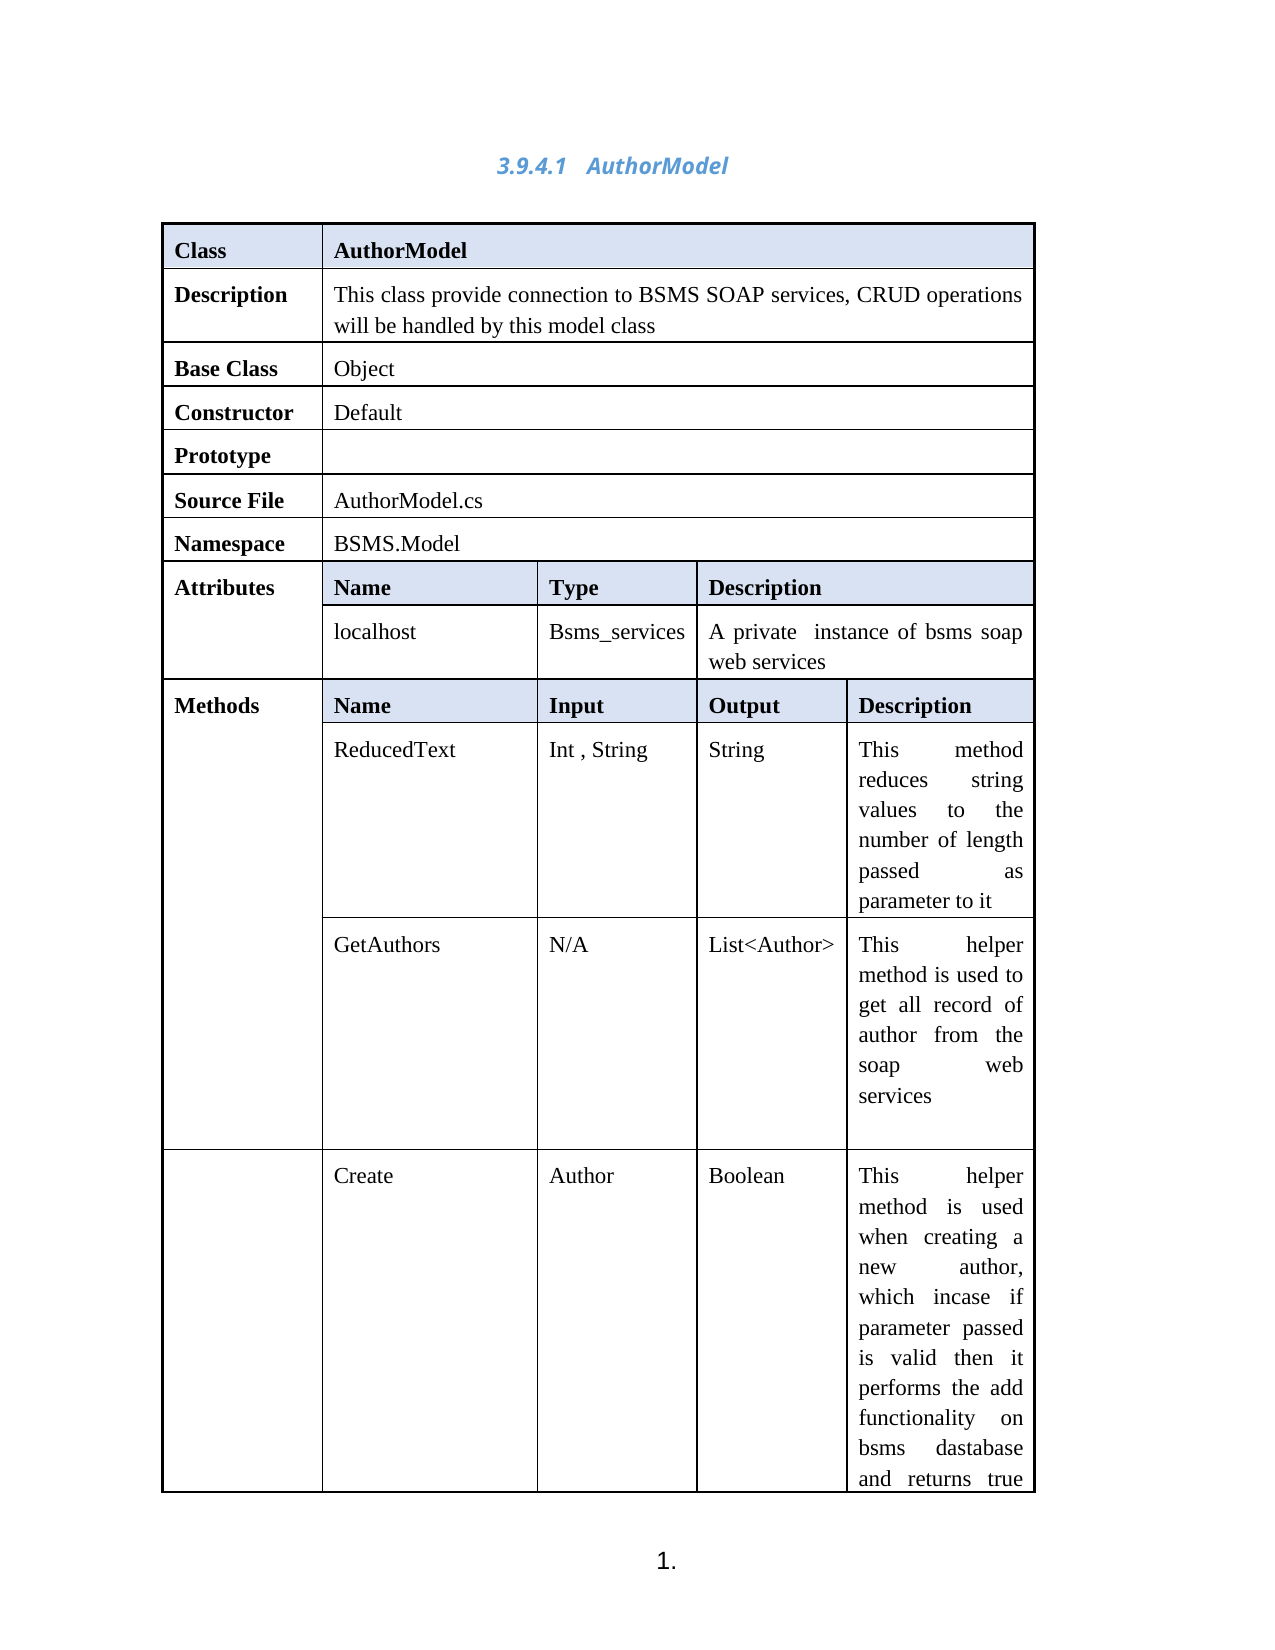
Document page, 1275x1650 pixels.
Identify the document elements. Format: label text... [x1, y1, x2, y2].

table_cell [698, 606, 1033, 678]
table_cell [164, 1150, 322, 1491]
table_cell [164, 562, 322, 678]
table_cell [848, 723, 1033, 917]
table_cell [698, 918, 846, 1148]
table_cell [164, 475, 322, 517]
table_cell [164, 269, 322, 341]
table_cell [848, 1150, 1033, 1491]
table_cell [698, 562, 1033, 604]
subtitle AuthorModel [497, 150, 1125, 181]
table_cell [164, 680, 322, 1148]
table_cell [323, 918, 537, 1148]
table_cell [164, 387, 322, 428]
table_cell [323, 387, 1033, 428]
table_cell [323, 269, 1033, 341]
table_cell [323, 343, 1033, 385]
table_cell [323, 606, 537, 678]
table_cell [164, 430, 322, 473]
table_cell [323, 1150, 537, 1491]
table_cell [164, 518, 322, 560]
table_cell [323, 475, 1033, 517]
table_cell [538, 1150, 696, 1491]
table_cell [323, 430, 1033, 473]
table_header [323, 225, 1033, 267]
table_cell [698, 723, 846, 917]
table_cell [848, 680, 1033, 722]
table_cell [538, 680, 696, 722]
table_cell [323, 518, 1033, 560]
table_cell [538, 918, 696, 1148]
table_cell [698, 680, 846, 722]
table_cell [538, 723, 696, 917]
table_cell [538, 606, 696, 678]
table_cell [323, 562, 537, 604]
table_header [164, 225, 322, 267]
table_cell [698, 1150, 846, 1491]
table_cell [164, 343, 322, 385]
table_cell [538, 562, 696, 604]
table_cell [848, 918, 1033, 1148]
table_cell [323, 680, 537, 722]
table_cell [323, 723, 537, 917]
